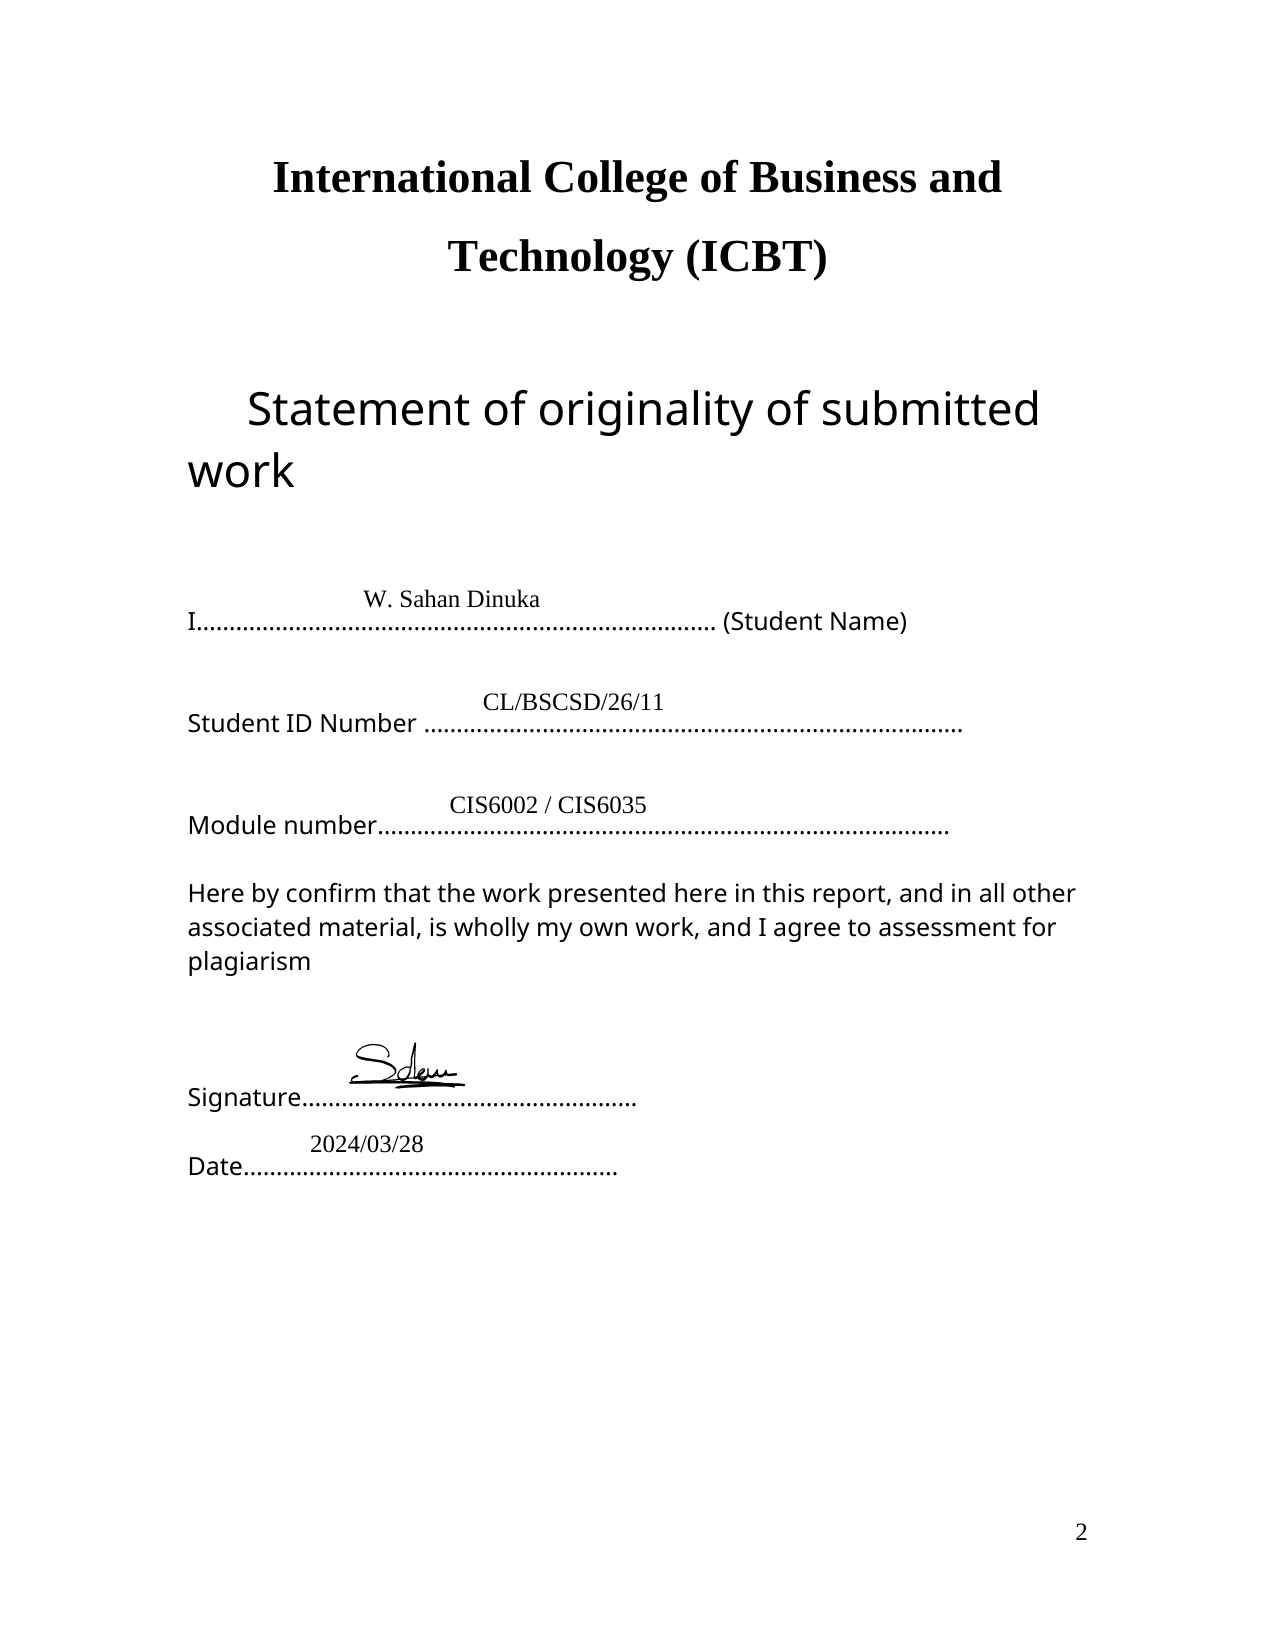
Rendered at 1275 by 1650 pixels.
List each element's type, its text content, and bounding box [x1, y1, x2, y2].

text Here by confirm that the work presented here in this report, and in all other associated material, is wholly my own work, and I agree to assessment for plagiarism [187, 876, 1087, 978]
text International College of Business and Technology (ICBT) [187, 150, 1087, 282]
text Date………………………………………………… [187, 1148, 1087, 1182]
text Signature…………………………………………… [187, 1080, 1087, 1114]
text I……………………………………………………………………. (Student Name) [187, 603, 1087, 637]
text Student ID Number ………………………………………………………………………. [187, 705, 1087, 739]
picture [347, 1039, 467, 1096]
text Statement of originality of submitted work [187, 376, 1087, 501]
text Module number…………………………………………………………………………… [187, 808, 1087, 842]
